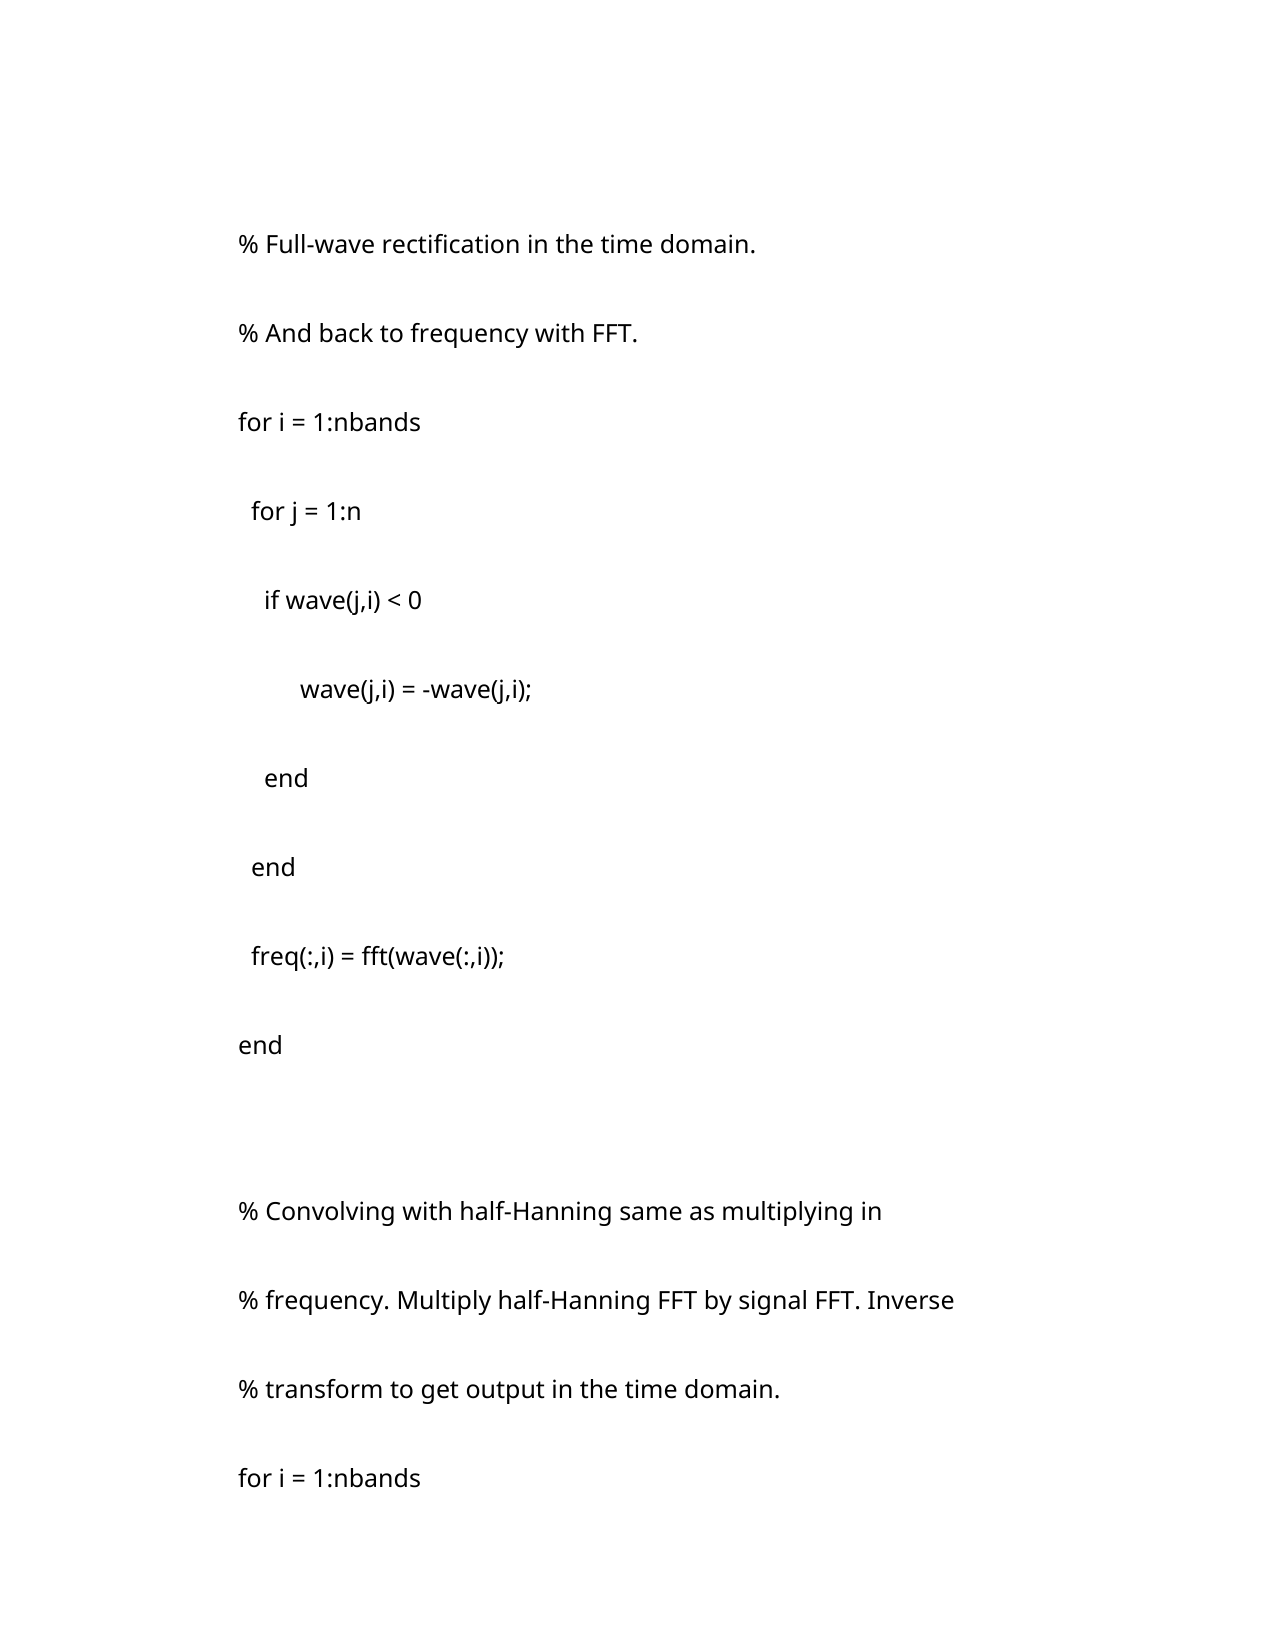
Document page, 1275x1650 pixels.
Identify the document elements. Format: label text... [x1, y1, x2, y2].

text % Convolving with half-Hanning same as multiplying in [225, 1193, 1050, 1227]
text % Full-wave rectification in the time domain. [225, 227, 1050, 261]
text end [225, 849, 1050, 884]
text for i = 1:nbands [225, 1460, 1050, 1494]
text % frequency. Multiply half-Hanning FFT by signal FFT. Inverse [225, 1282, 1050, 1316]
text % transform to get output in the time domain. [225, 1371, 1050, 1405]
text freq(:,i) = fft(wave(:,i)); [225, 938, 1050, 973]
text end [225, 761, 1050, 795]
text for j = 1:n [225, 494, 1050, 528]
text for i = 1:nbands [225, 405, 1050, 439]
text % And back to frequency with FFT. [225, 316, 1050, 350]
text end [225, 1027, 1050, 1062]
text if wave(j,i) < 0 [225, 583, 1050, 617]
text wave(j,i) = -wave(j,i); [225, 672, 1050, 706]
